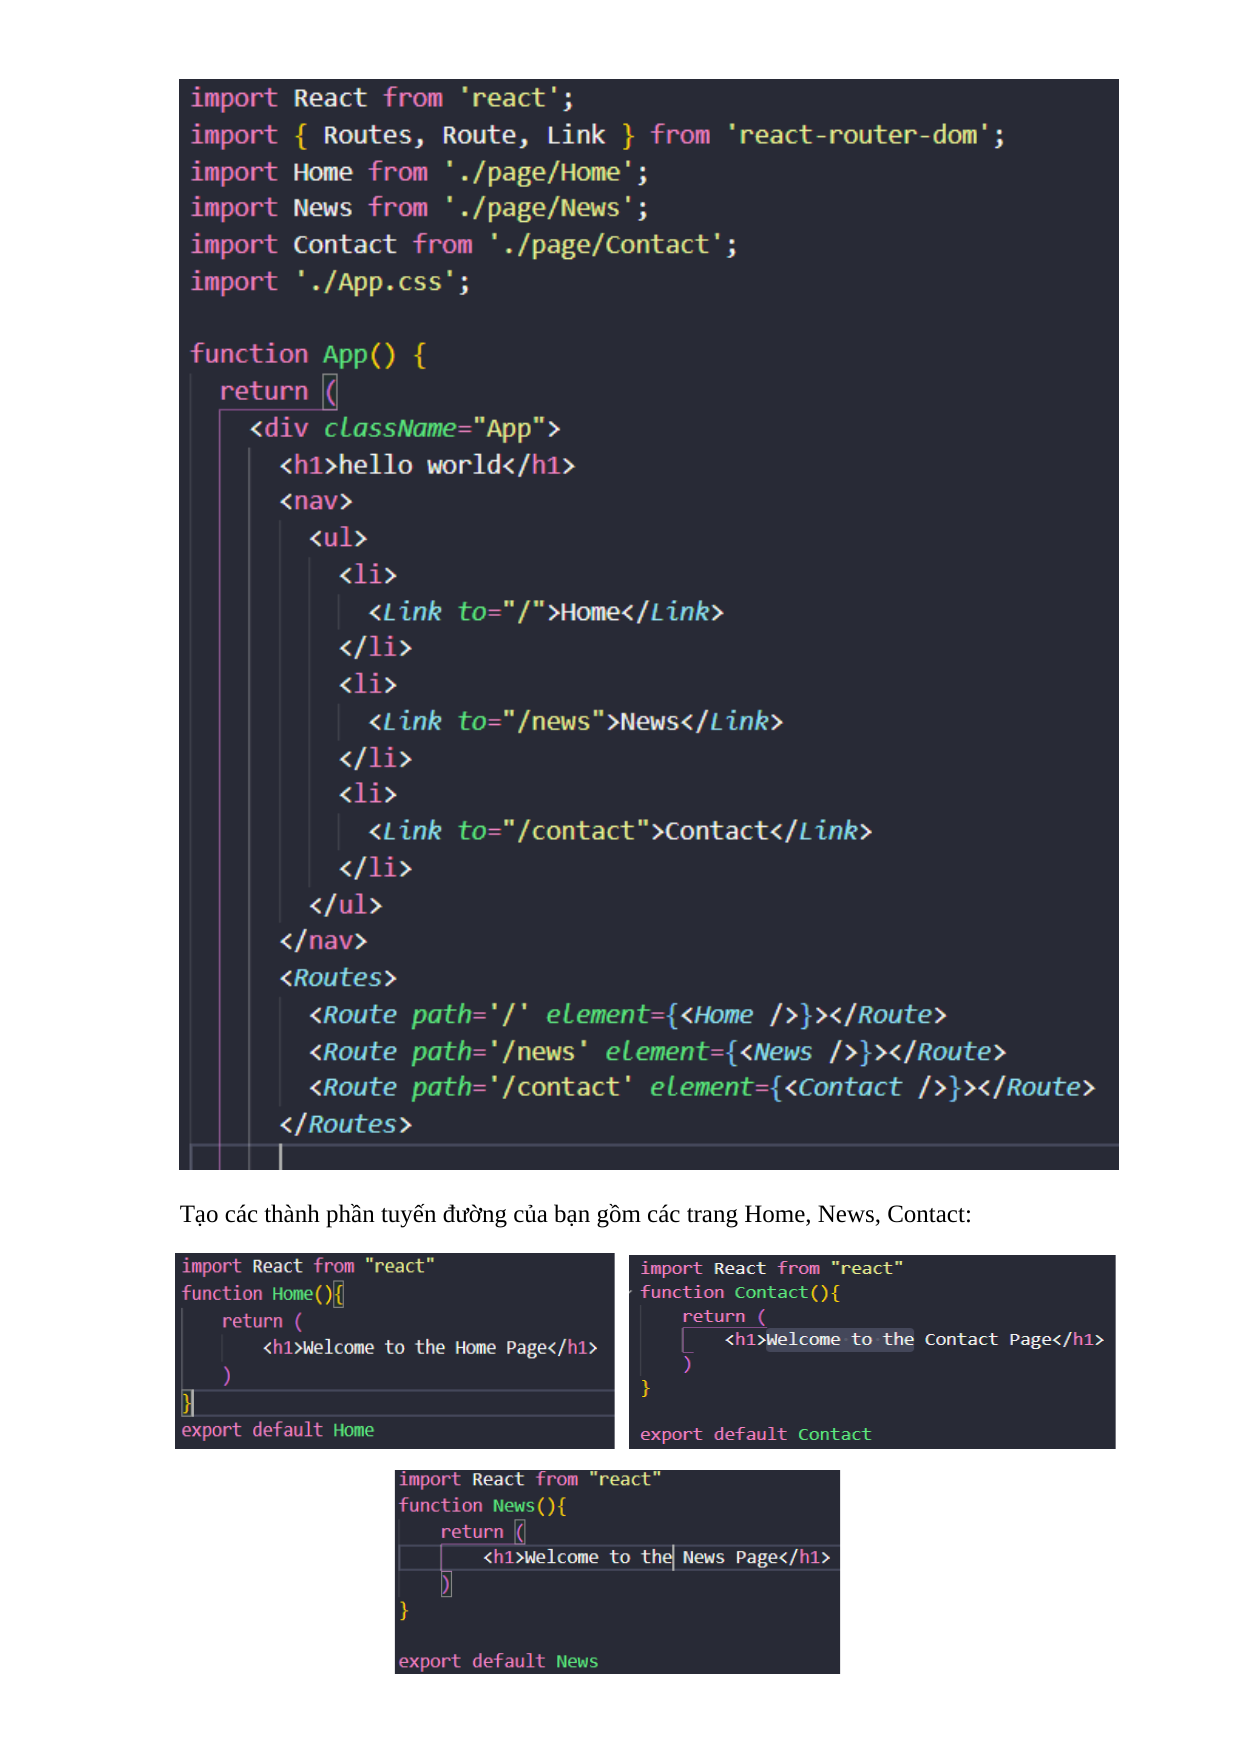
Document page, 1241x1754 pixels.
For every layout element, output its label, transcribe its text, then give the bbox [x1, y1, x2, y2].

picture [629, 1255, 1116, 1449]
picture [179, 79, 1119, 1170]
text Tạo các thành phần tuyến đường của bạn gồm các trang Home, News, Contact: [179, 1199, 1090, 1227]
picture [394, 1470, 841, 1674]
picture [175, 1253, 615, 1449]
